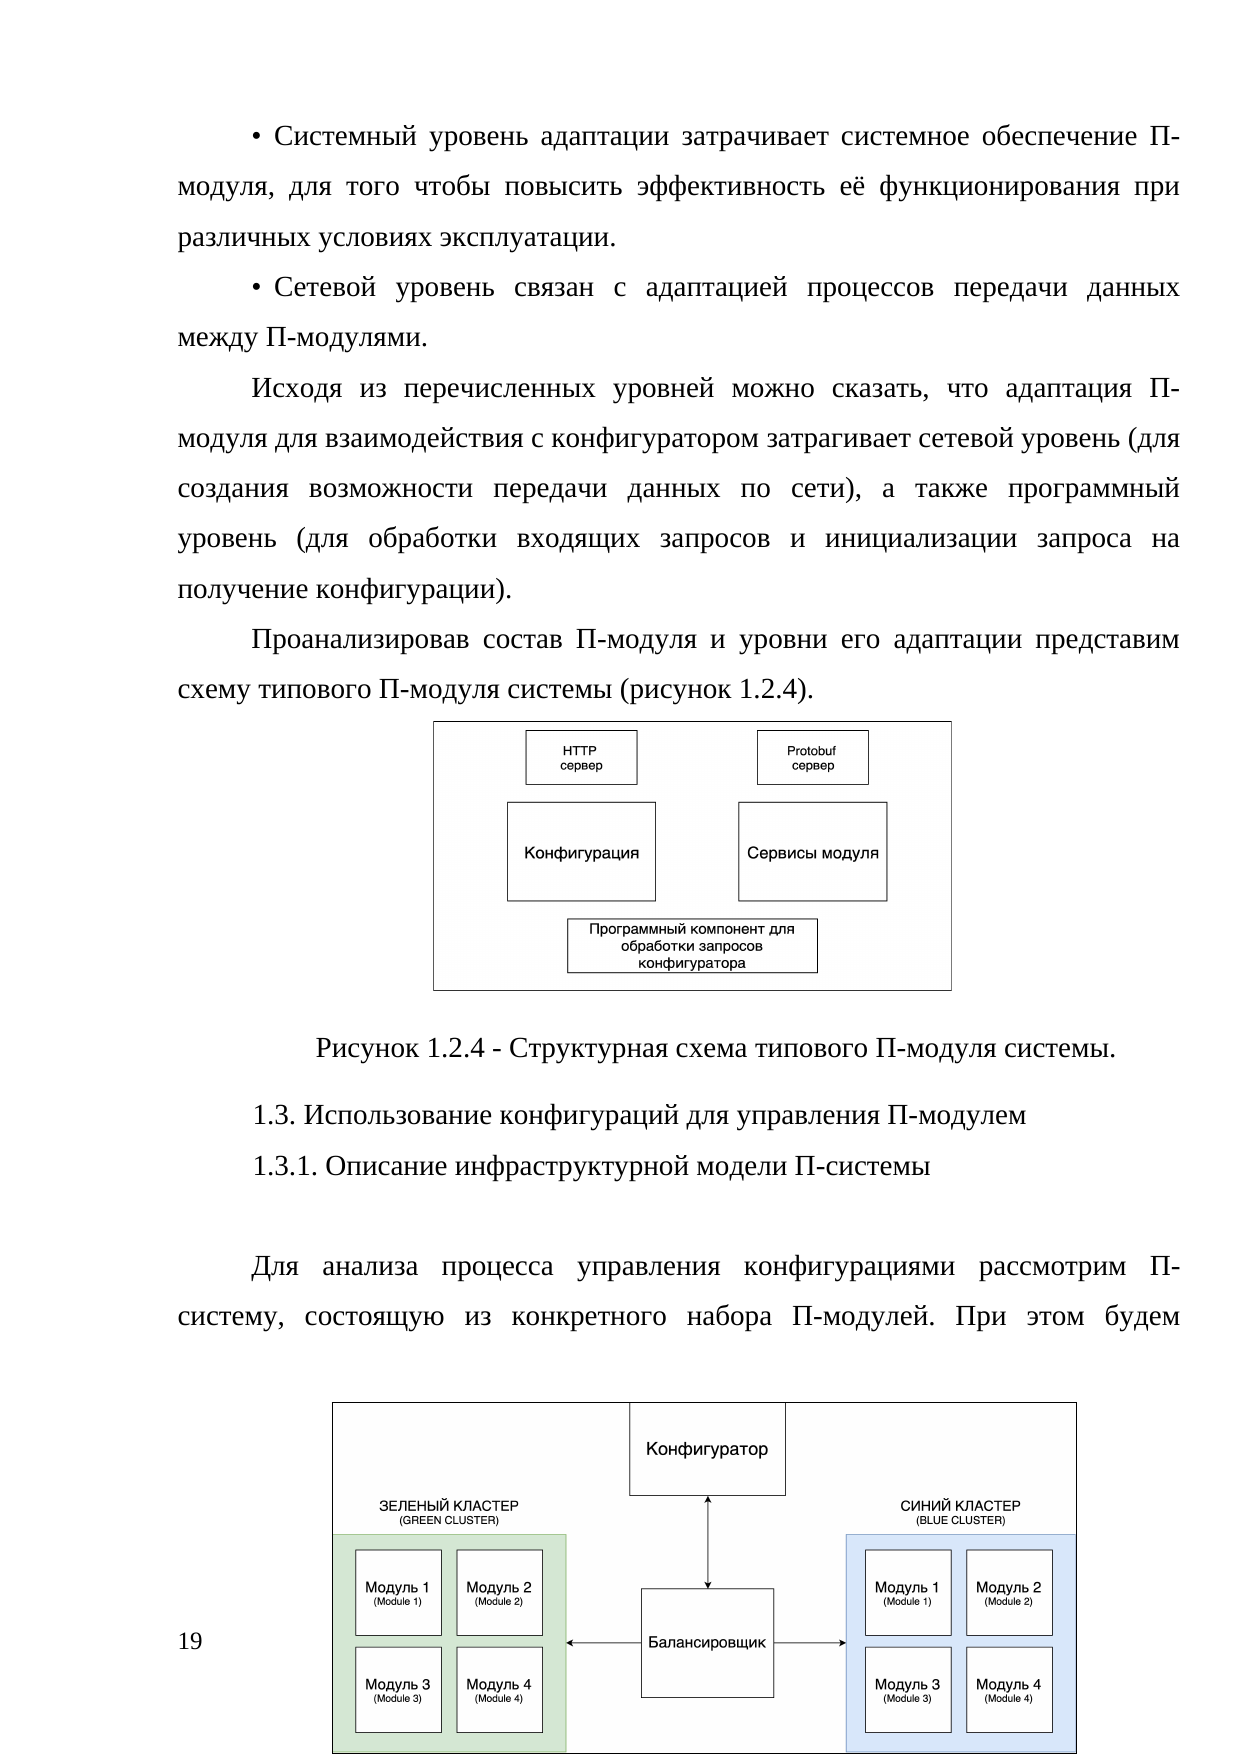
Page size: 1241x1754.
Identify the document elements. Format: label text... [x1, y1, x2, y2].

subtitle 1.3.1. Описание инфраструктурной модели П-системы [177, 1148, 1181, 1181]
picture [433, 721, 952, 991]
list Сетевой уровень связан с адаптацией процессов передачи данных между П-модулями. [177, 269, 1181, 353]
text Исходя из перечисленных уровней можно сказать, что адаптация П-модуля для взаимодействия с конфигуратором затрагивает сетевой уровень (для создания возможности передачи данных по сети), а также программный уровень (для обработки входящих запросов и инициализации запроса на получение конфигурации). [177, 370, 1181, 604]
text Проанализировав состав П-модуля и уровни его адаптации представим схему типового П-модуля системы (рисунок 1.2.4). [177, 621, 1181, 705]
list Системный уровень адаптации затрачивает системное обеспечение П-модуля, для того чтобы повысить эффективность её функционирования при различных условиях эксплуатации. [177, 118, 1181, 252]
title 1.3. Использование конфигураций для управления П-модулем [177, 1097, 1181, 1131]
picture [333, 1403, 1076, 1753]
